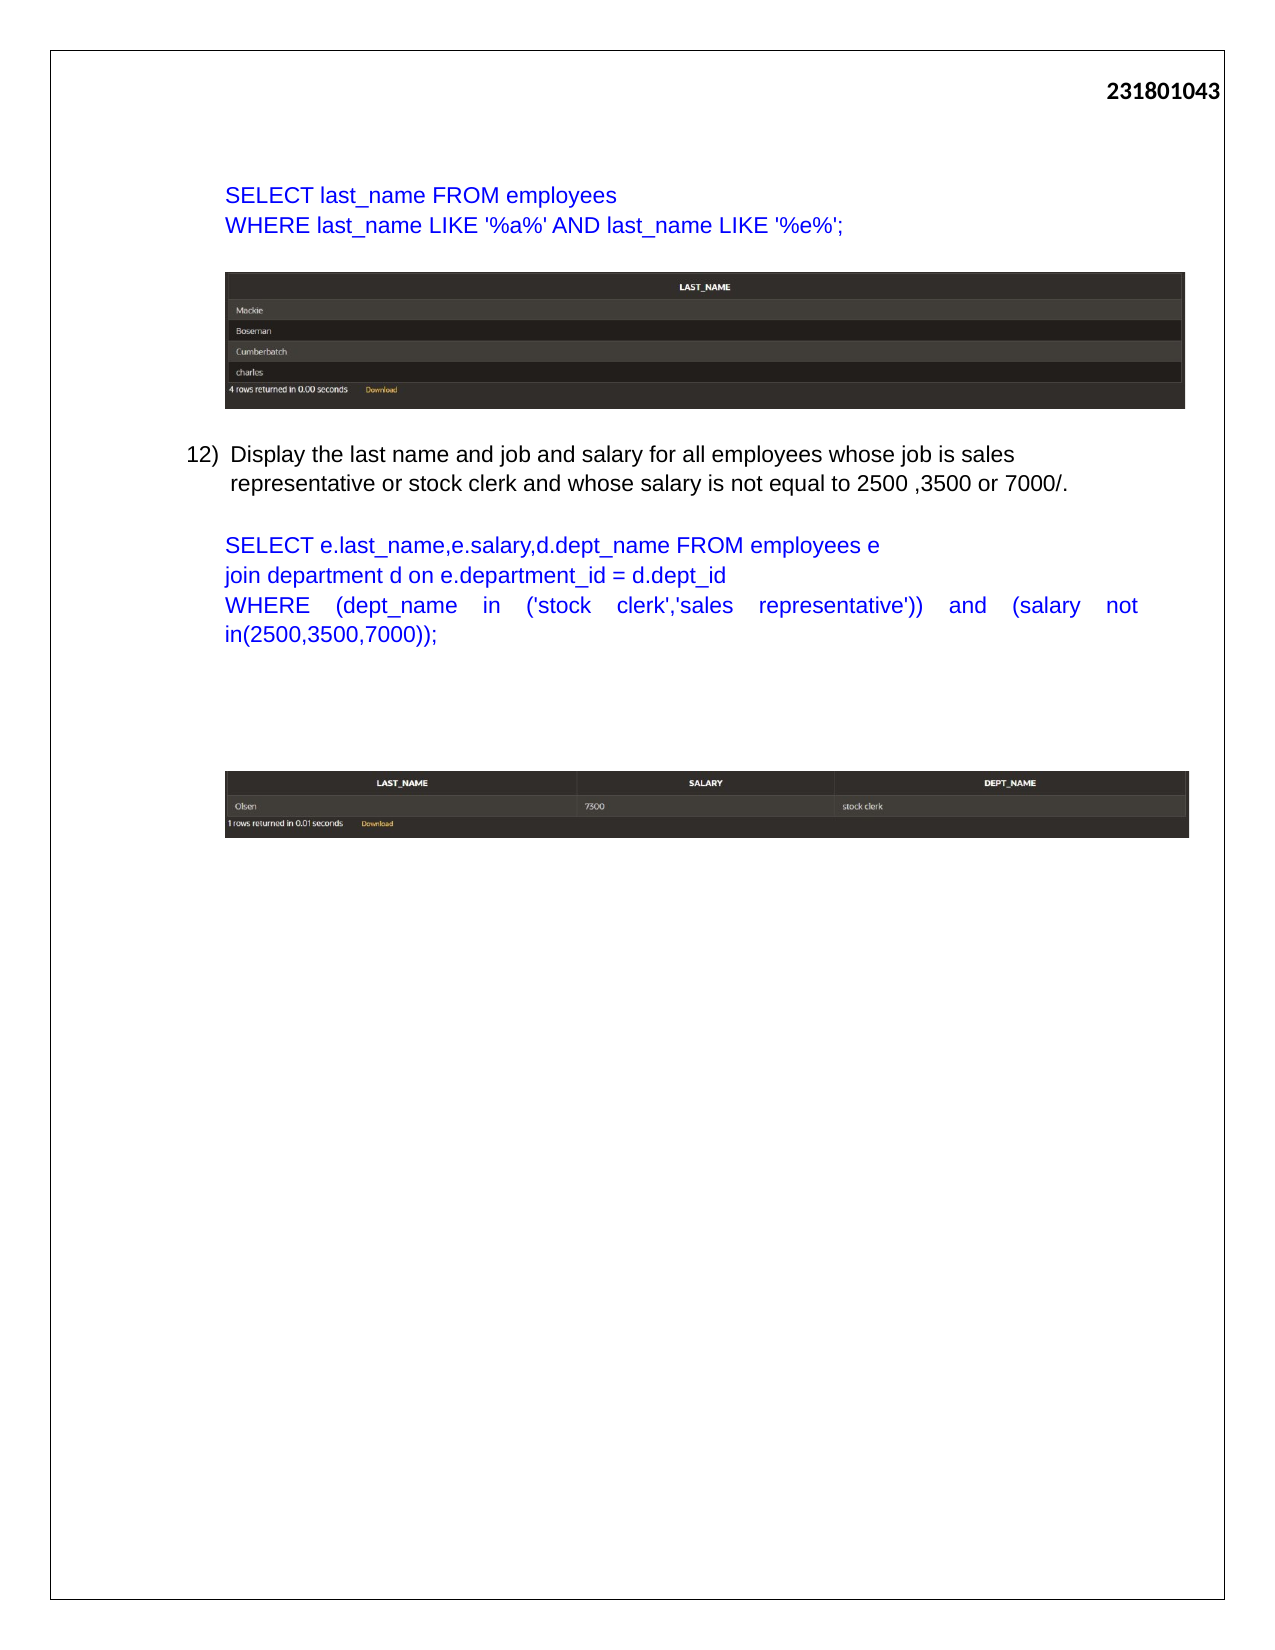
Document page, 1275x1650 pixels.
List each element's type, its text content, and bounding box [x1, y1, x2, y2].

picture [225, 272, 1186, 409]
text join department d on e.department_id = d.dept_id [224, 562, 1139, 588]
picture [225, 771, 1190, 838]
text WHERE (dept_name in ('stock clerk','sales representative')) and (salary not in(2500,3500,7000)); [224, 592, 1139, 647]
list Display the last name and job and salary for all employees whose job is sales representative or stock clerk and whose salary is not equal to 2500 ,3500 or 7000/. [186, 441, 1129, 497]
text SELECT last_name FROM employees [224, 182, 1139, 209]
text SELECT e.last_name,e.salary,d.dept_name FROM employees e [224, 532, 1139, 558]
text WHERE last_name LIKE '%a%' AND last_name LIKE '%e%'; [224, 212, 1139, 239]
